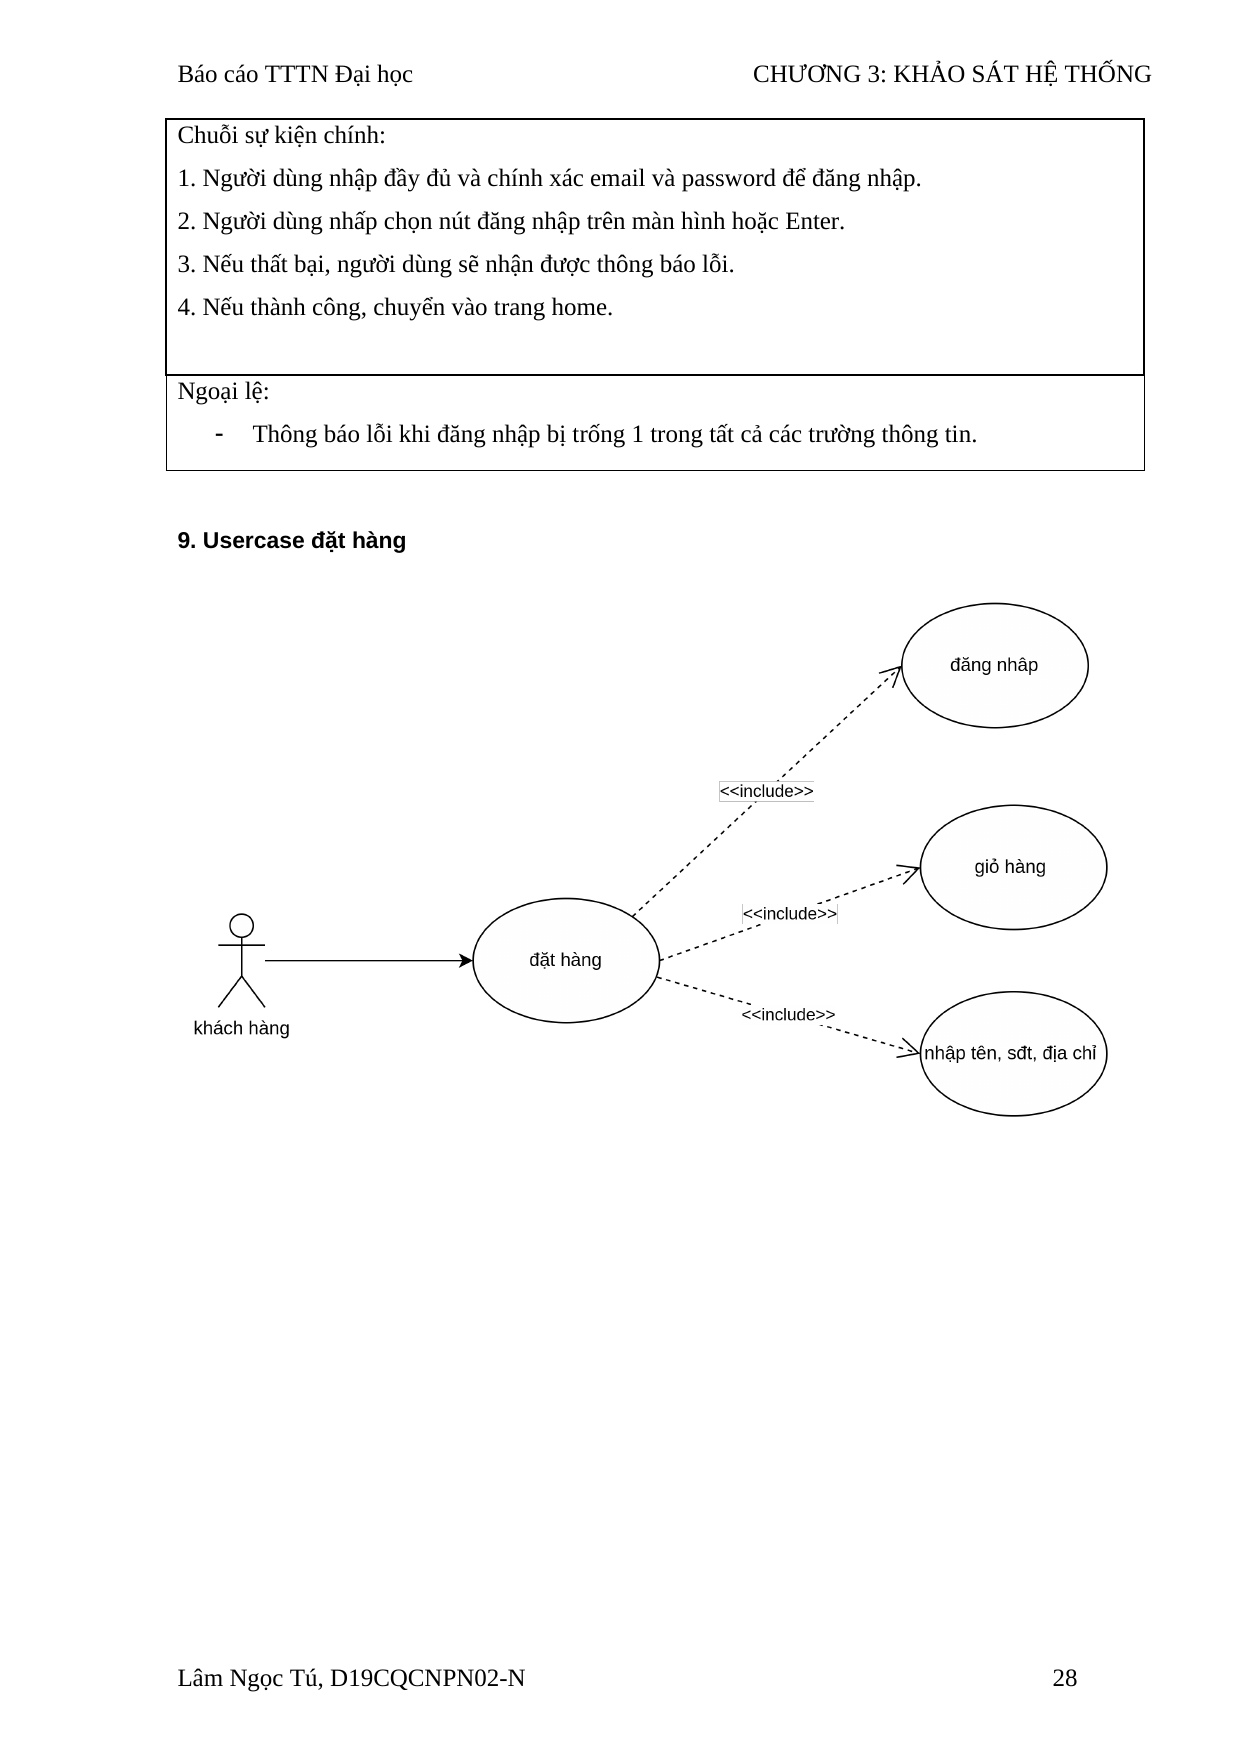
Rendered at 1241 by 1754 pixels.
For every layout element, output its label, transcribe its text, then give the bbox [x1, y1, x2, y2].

text 9. Usercase đặt hàng [177, 527, 1122, 553]
table_cell Ngoại lệ: Thông báo lỗi khi đăng nhập bị trống 1 trong tất cả các trường thông tin. [167, 376, 1144, 470]
table_cell Chuỗi sự kiện chính: 1. Người dùng nhập đầy đủ và chính xác email và password để đăng nhập. 2. Người dùng nhấp chọn nút đăng nhập trên màn hình hoặc Enter. 3. Nếu thất bại, người dùng sẽ nhận được thông báo lỗi. 4. Nếu thành công, chuyển vào trang home. [167, 120, 1143, 374]
picture [177, 587, 1123, 1132]
